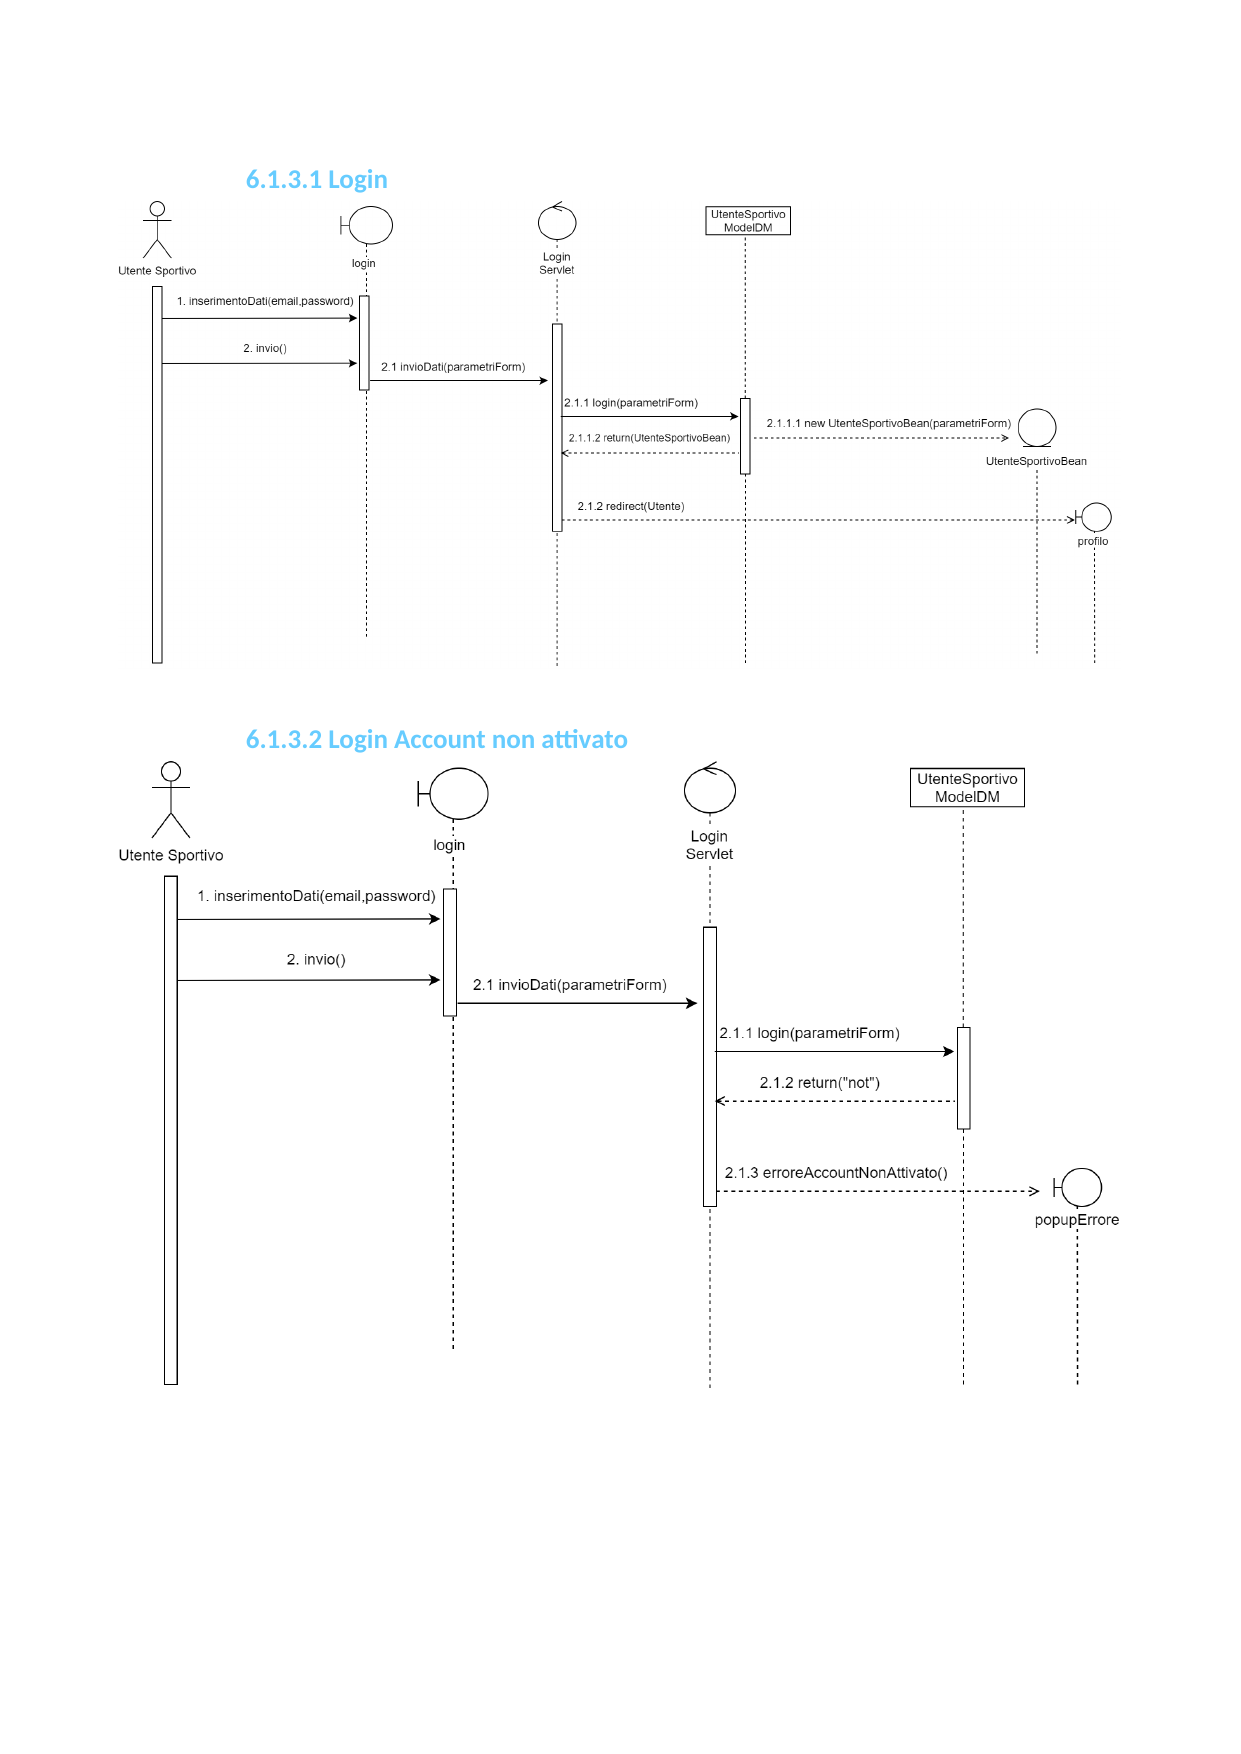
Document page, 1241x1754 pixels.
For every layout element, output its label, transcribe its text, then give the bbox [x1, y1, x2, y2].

subtitle 6.1.3.2 Login Account non attivato [246, 722, 1122, 756]
picture [118, 201, 1122, 669]
subtitle 6.1.3.1 Login [246, 162, 1122, 196]
picture [118, 761, 1120, 1391]
